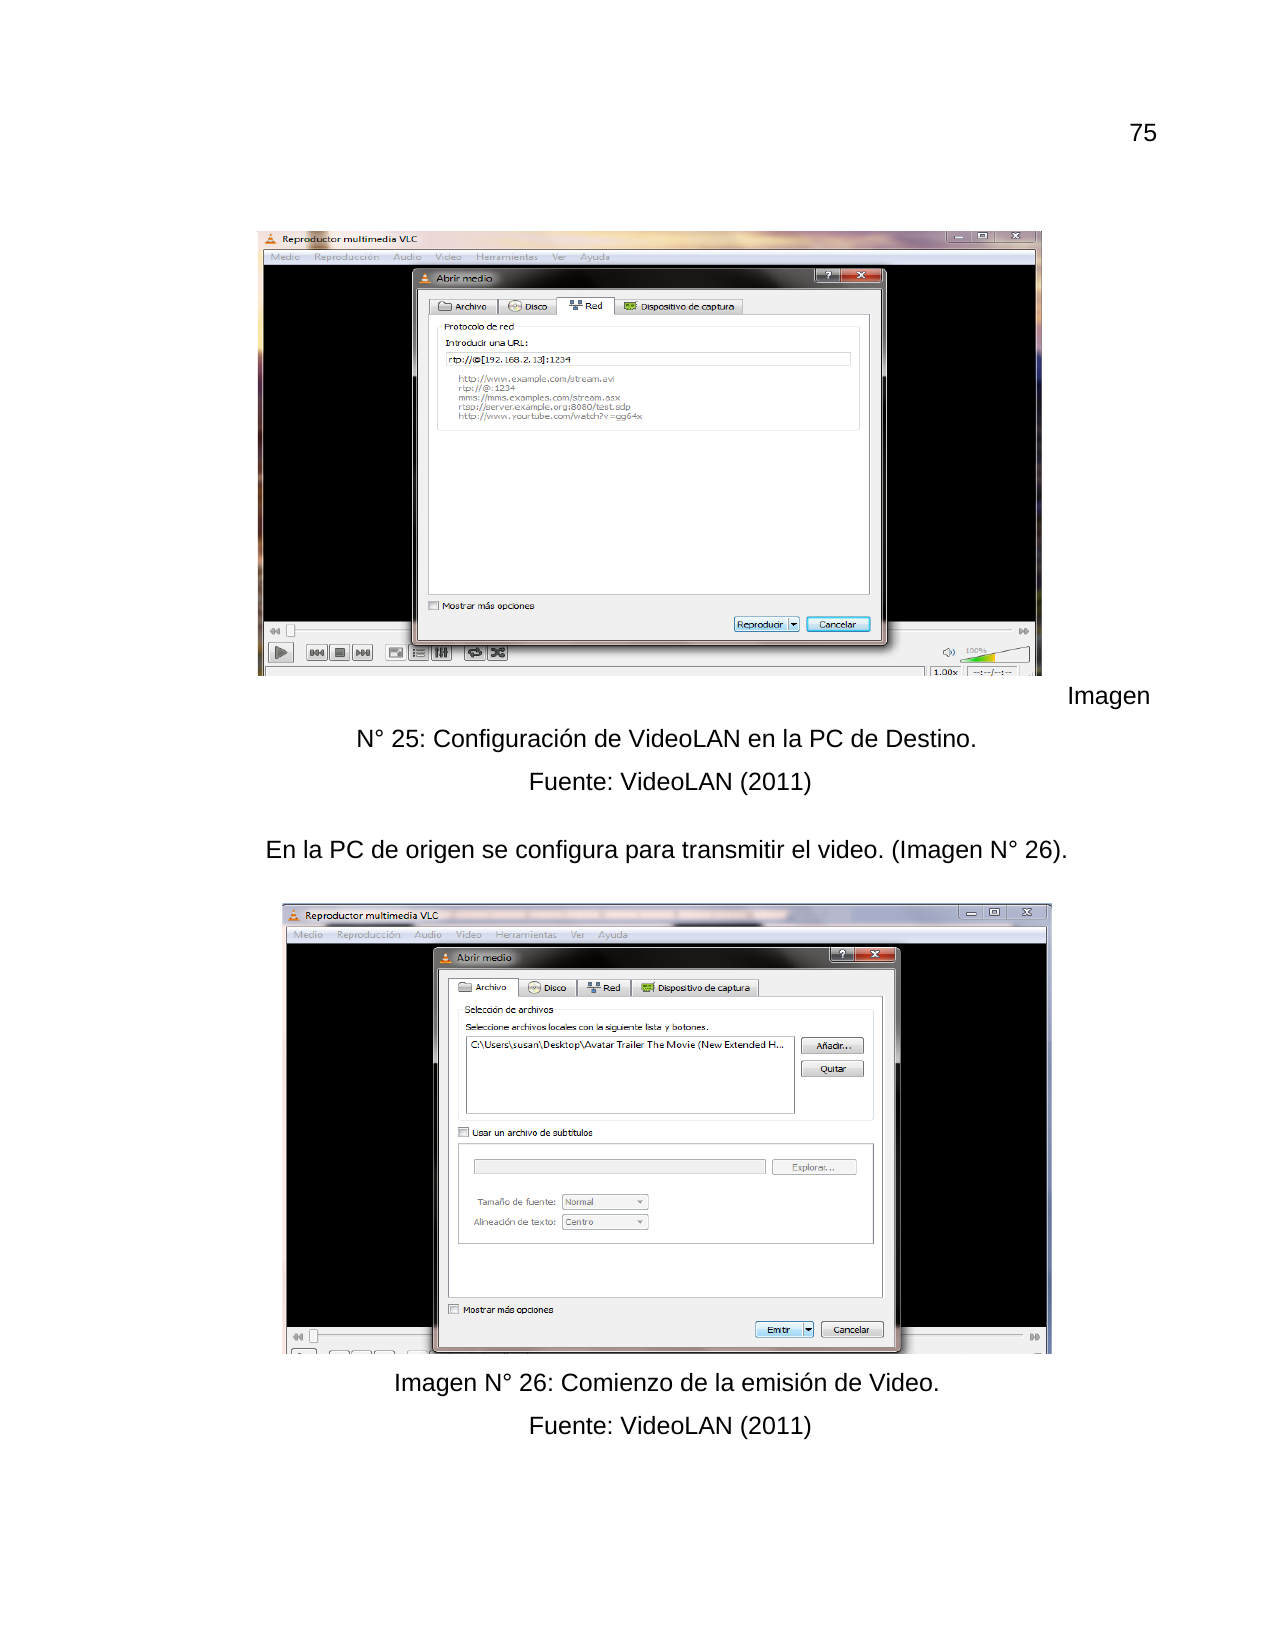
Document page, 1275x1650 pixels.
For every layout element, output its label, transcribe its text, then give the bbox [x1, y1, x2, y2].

text Imagen N° 25: Configuración de VideoLAN en la PC de Destino. [177, 681, 1157, 753]
text Fuente: VideoLAN (2011) [177, 1411, 1157, 1440]
picture [257, 231, 1042, 675]
picture [282, 903, 1052, 1354]
text En la PC de origen se configura para transmitir el video. (Imagen N° 26). [177, 836, 1157, 864]
text Fuente: VideoLAN (2011) [177, 767, 1157, 796]
text Imagen N° 26: Comienzo de la emisión de Video. [177, 1368, 1157, 1397]
